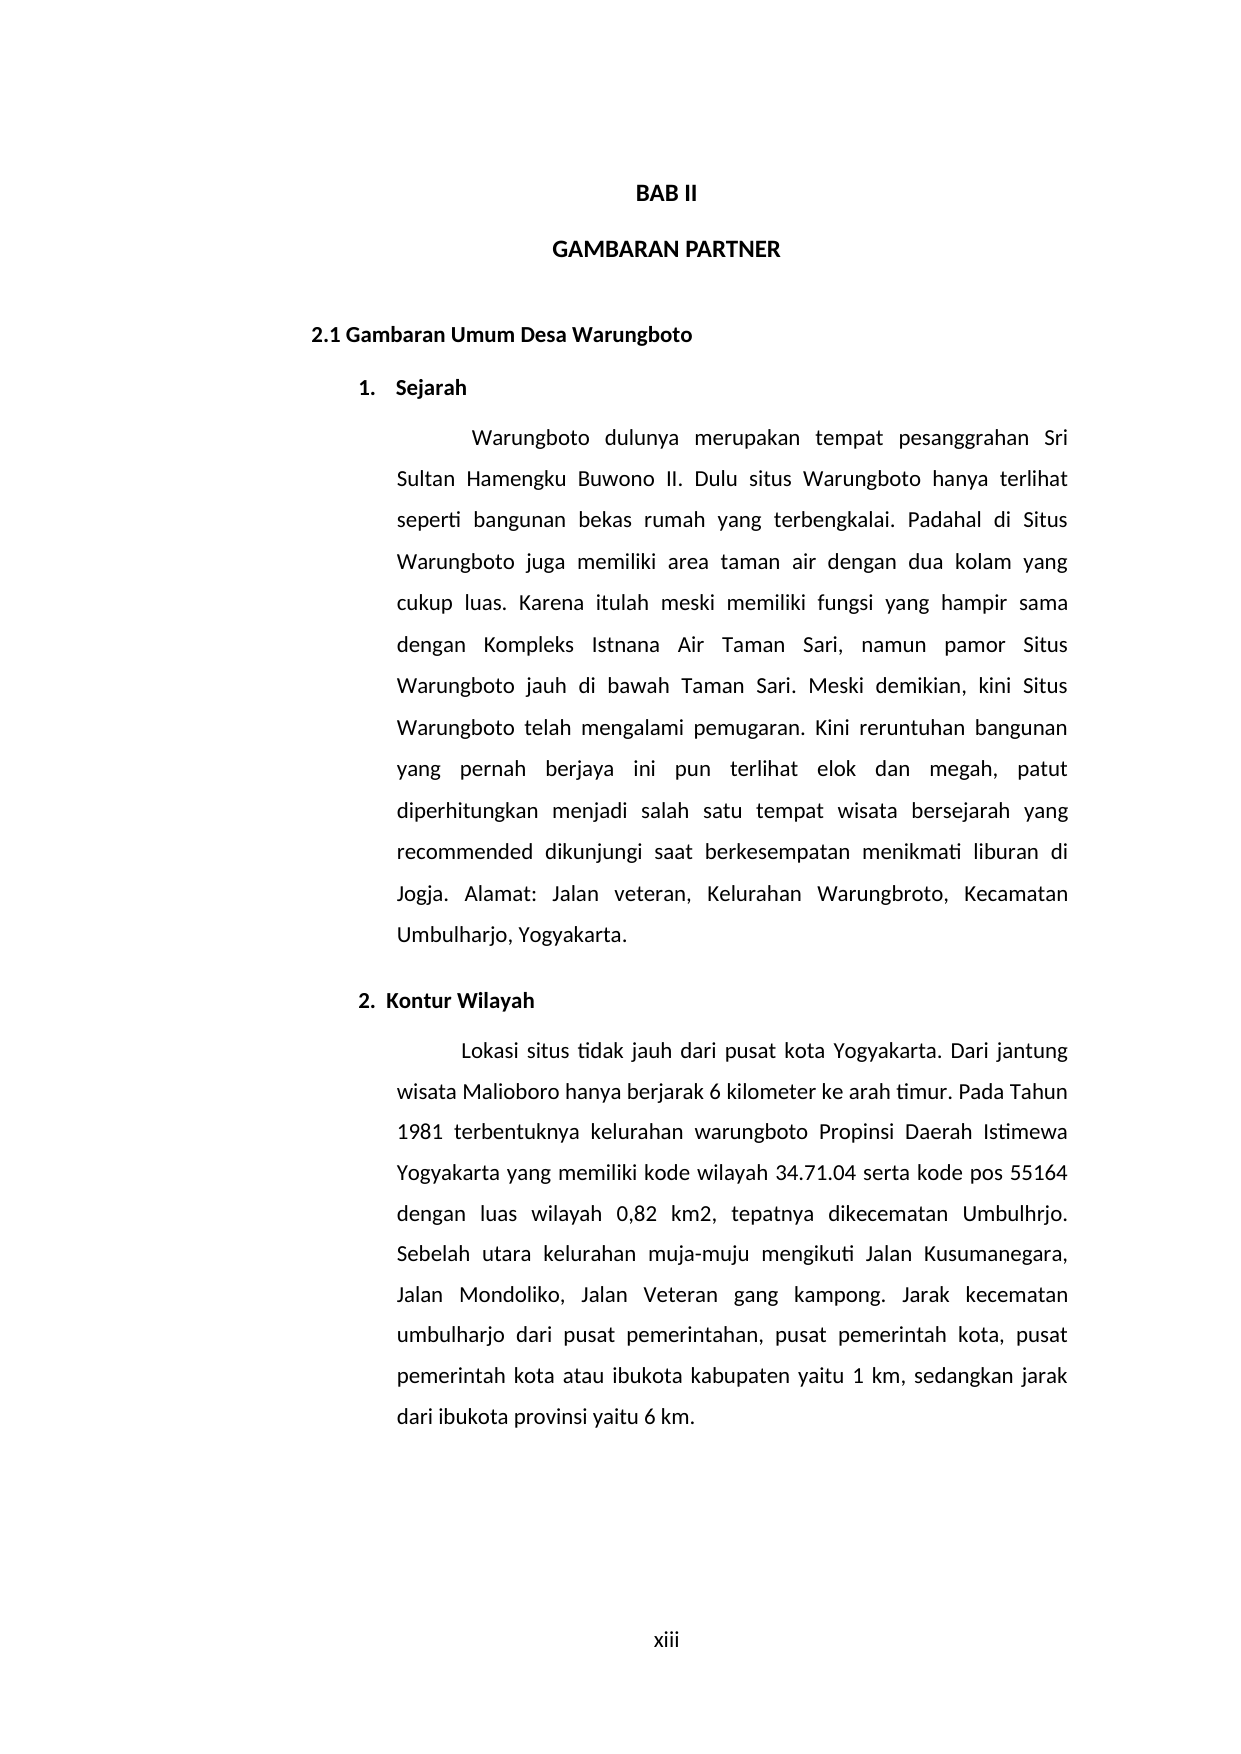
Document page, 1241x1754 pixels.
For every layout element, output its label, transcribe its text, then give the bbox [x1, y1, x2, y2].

subtitle BAB II [236, 177, 1097, 208]
subtitle GAMBARAN PARTNER [236, 233, 1097, 263]
subtitle Sejarah [358, 373, 1097, 401]
text Warungboto dulunya merupakan tempat pesanggrahan Sri Sultan Hamengku Buwono II. Dulu situs Warungboto hanya terlihat seperti bangunan bekas rumah yang terbengkalai. Padahal di Situs Warungboto juga memiliki area taman air dengan dua kolam yang cukup luas. Karena itulah meski memiliki fungsi yang hampir sama dengan Kompleks Istnana Air Taman Sari, namun pamor Situs Warungboto jauh di bawah Taman Sari. Meski demikian, kini Situs Warungboto telah mengalami pemugaran. Kini reruntuhan bangunan yang pernah berjaya ini pun terlihat elok dan megah, patut diperhitungkan menjadi salah satu tempat wisata bersejarah yang recommended dikunjungi saat berkesempatan menikmati liburan di Jogja. Alamat: Jalan veteran, Kelurahan Warungbroto, Kecamatan Umbulharjo, Yogyakarta. [397, 423, 1069, 948]
subtitle 2.1 Gambaran Umum Desa Warungboto [236, 320, 1097, 348]
subtitle Kontur Wilayah [358, 987, 1097, 1014]
text Lokasi situs tidak jauh dari pusat kota Yogyakarta. Dari jantung wisata Malioboro hanya berjarak 6 kilometer ke arah timur. Pada Tahun 1981 terbentuknya kelurahan warungboto Propinsi Daerah Istimewa Yogyakarta yang memiliki kode wilayah 34.71.04 serta kode pos 55164 dengan luas wilayah 0,82 km2, tepatnya dikecematan Umbulhrjo. Sebelah utara kelurahan muja-muju mengikuti Jalan Kusumanegara, Jalan Mondoliko, Jalan Veteran gang kampong. Jarak kecematan umbulharjo dari pusat pemerintahan, pusat pemerintah kota, pusat pemerintah kota atau ibukota kabupaten yaitu 1 km, sedangkan jarak dari ibukota provinsi yaitu 6 km. [397, 1036, 1069, 1430]
